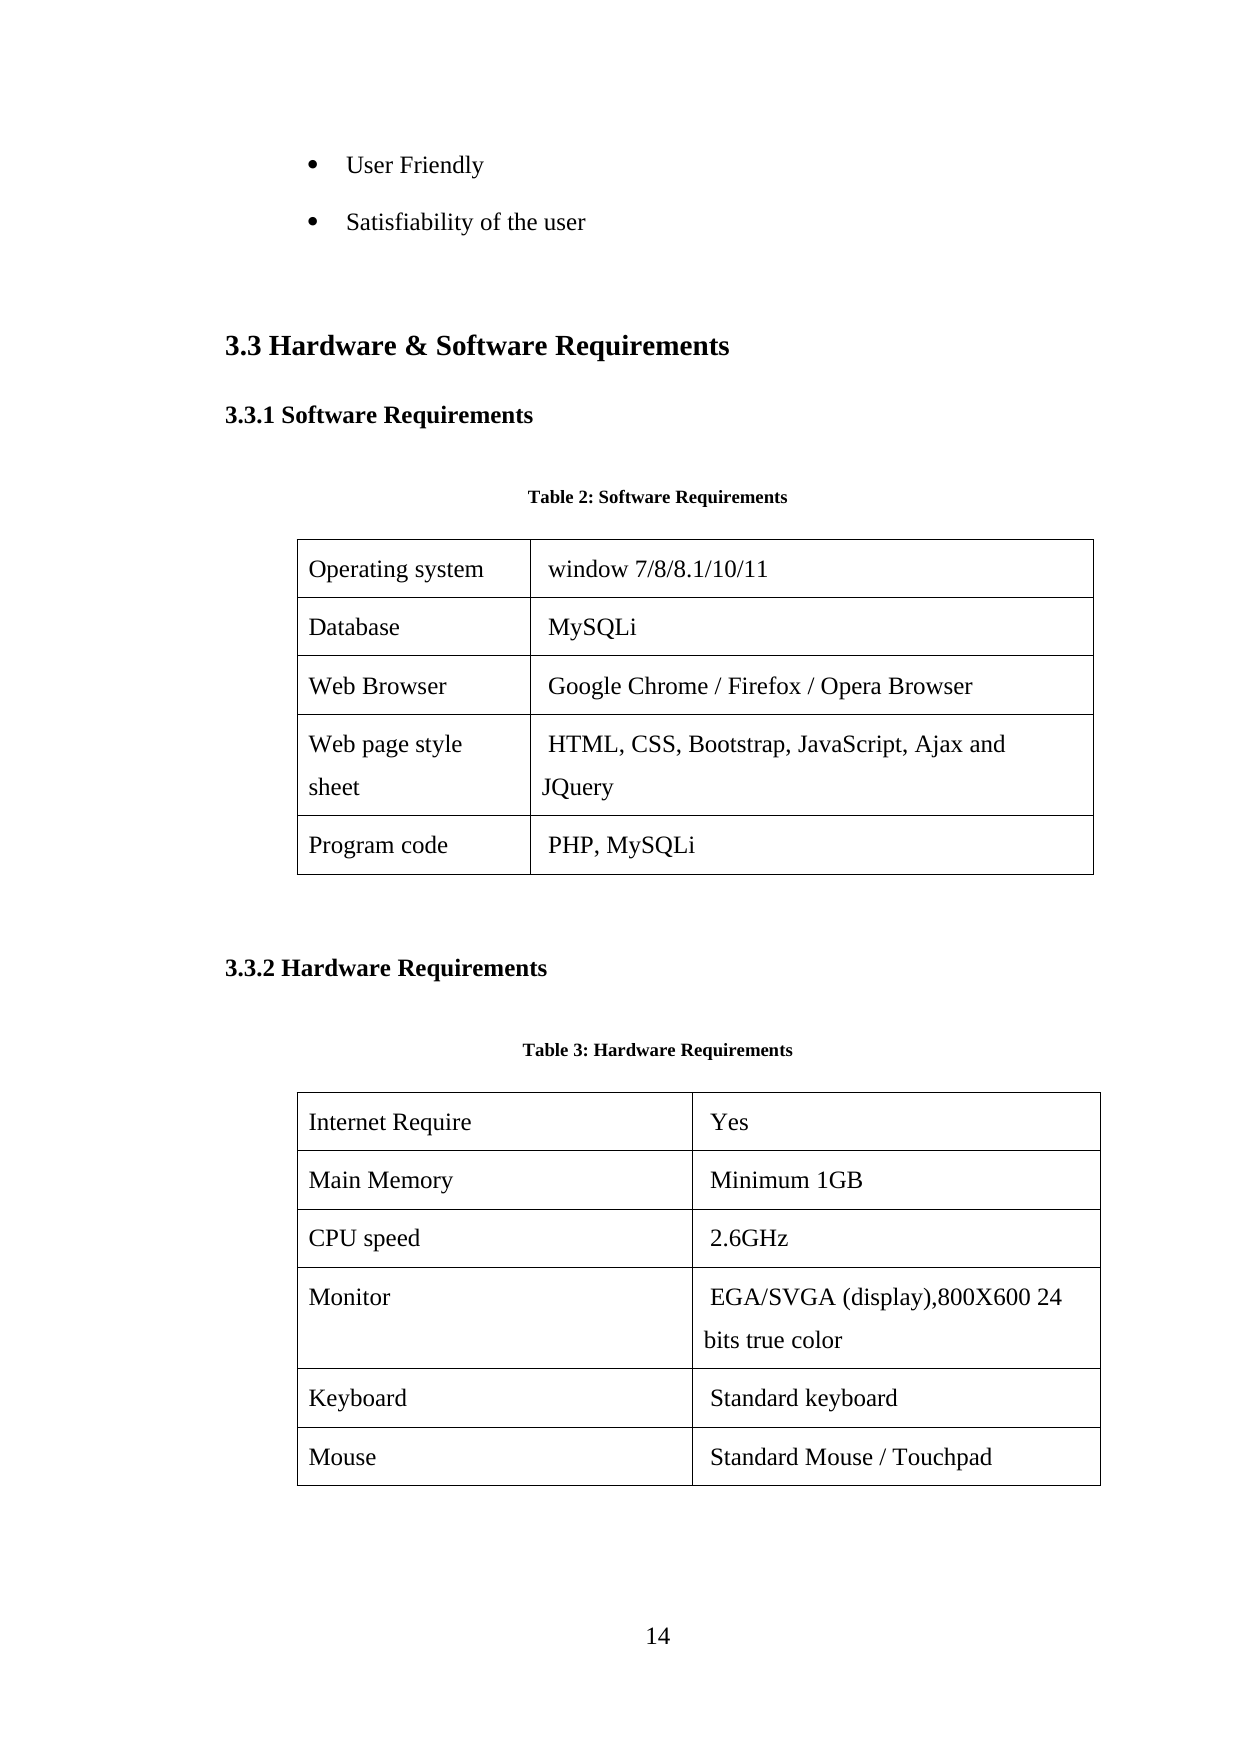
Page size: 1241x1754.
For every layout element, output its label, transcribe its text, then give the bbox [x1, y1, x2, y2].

subtitle 3.3 Hardware & Software Requirements [225, 328, 1090, 362]
subtitle 3.3.1 Software Requirements [225, 400, 1090, 428]
table_cell CPU speed [298, 1210, 692, 1267]
table_cell Web page style sheet [298, 715, 530, 815]
table_cell Monitor [298, 1268, 692, 1368]
table_cell PHP, MySQLi [531, 816, 1093, 873]
text Table 3: Hardware Requirements [225, 1039, 1090, 1061]
table_cell 2.6GHz [693, 1210, 1100, 1267]
text Table 2: Software Requirements [225, 486, 1090, 507]
table_cell Keyboard [298, 1369, 692, 1427]
table_header Operating system [298, 540, 530, 597]
table_header window 7/8/8.1/10/11 [531, 540, 1093, 597]
table_cell Mouse [298, 1428, 692, 1485]
subtitle 3.3.2 Hardware Requirements [225, 953, 1090, 982]
table_cell EGA/SVGA (display),800X600 24 bits true color [693, 1268, 1100, 1368]
table_cell HTML, CSS, Bootstrap, JavaScript, Ajax and JQuery [531, 715, 1093, 815]
list User Friendly [308, 150, 1090, 179]
table_header Yes [693, 1093, 1100, 1150]
table_cell Standard Mouse / Touchpad [693, 1428, 1100, 1485]
table_cell Program code [298, 816, 530, 873]
table_header Internet Require [298, 1093, 692, 1150]
list Satisfiability of the user [308, 207, 1090, 236]
table_cell Minimum 1GB [693, 1151, 1100, 1208]
table_cell Web Browser [298, 656, 530, 714]
table_cell Google Chrome / Firefox / Opera Browser [531, 656, 1093, 714]
table_cell MySQLi [531, 598, 1093, 655]
table_cell Main Memory [298, 1151, 692, 1208]
table_cell Database [298, 598, 530, 655]
table_cell Standard keyboard [693, 1369, 1100, 1427]
